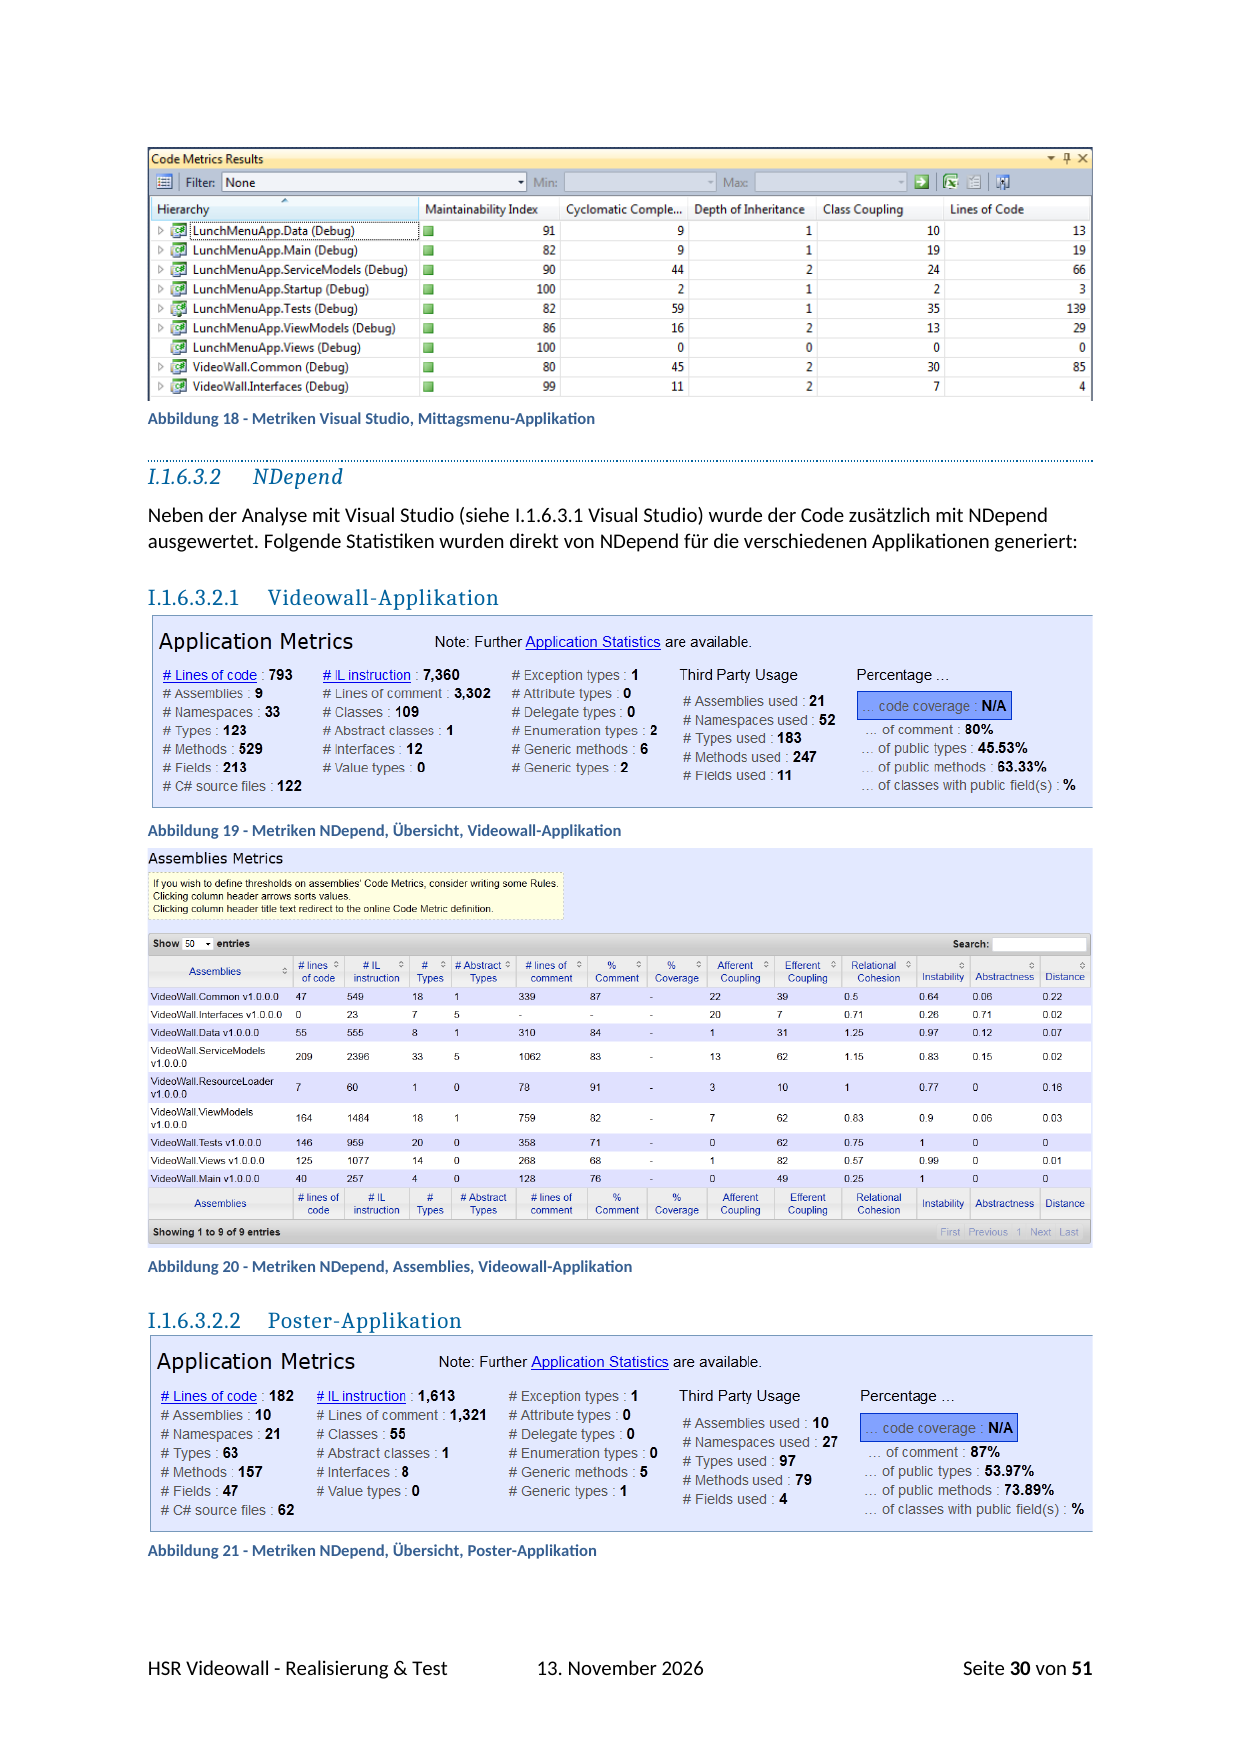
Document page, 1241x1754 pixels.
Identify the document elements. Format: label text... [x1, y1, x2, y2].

subtitle Videowall-Applikation [148, 585, 1093, 611]
picture [147, 147, 1093, 401]
picture [147, 611, 1093, 812]
picture [147, 848, 1093, 1248]
text Neben der Analyse mit Visual Studio (siehe I.1.6.3.1 Visual Studio) wurde der Code zusätzlich mit NDepend ausgewertet. Folgende Statistiken wurden direkt von NDepend für die verschiedenen Applikationen generiert: [148, 503, 1093, 553]
subtitle Poster-Applikation [148, 1307, 1093, 1333]
picture [147, 1333, 1093, 1533]
subtitle NDepend [148, 460, 1093, 490]
